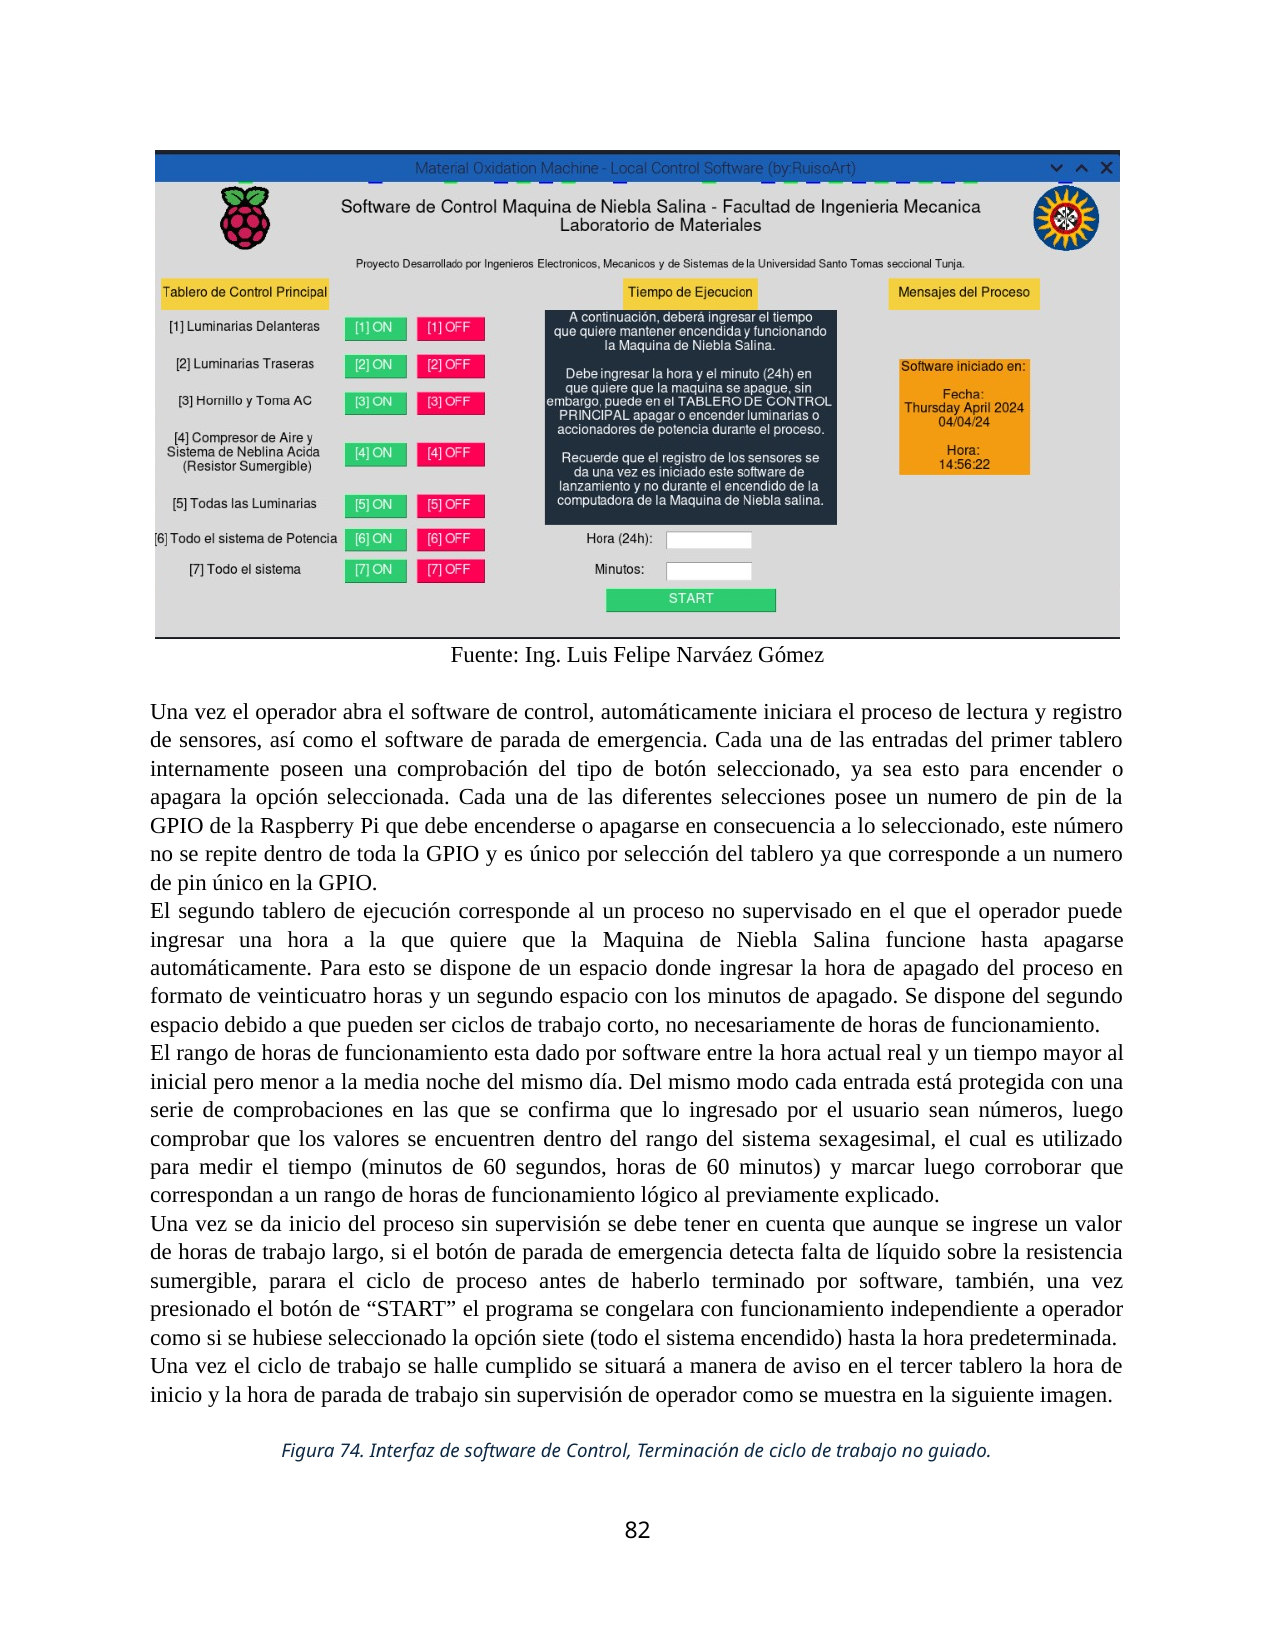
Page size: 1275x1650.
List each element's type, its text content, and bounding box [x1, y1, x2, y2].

text El segundo tablero de ejecución corresponde al un proceso no supervisado en el que el operador puede ingresar una hora a la que quiere que la Maquina de Niebla Salina funcione hasta apagarse automáticamente. Para esto se dispone de un espacio donde ingresar la hora de apagado del proceso en formato de veinticuatro horas y un segundo espacio con los minutos de apagado. Se dispone del segundo espacio debido a que pueden ser ciclos de trabajo corto, no necesariamente de horas de funcionamiento. [150, 897, 1125, 1037]
text Una vez se da inicio del proceso sin supervisión se debe tener en cuenta que aunque se ingrese un valor de horas de trabajo largo, si el botón de parada de emergencia detecta falta de líquido sobre la resistencia sumergible, parara el ciclo de proceso antes de haberlo terminado por software, también, una vez presionado el botón de “START” el programa se congelara con funcionamiento independiente a operador como si se hubiese seleccionado la opción siete (todo el sistema encendido) hasta la hora predeterminada. [150, 1210, 1125, 1350]
text El rango de horas de funcionamiento esta dado por software entre la hora actual real y un tiempo mayor al inicial pero menor a la media noche del mismo día. Del mismo modo cada entrada está protegida con una serie de comprobaciones en las que se confirma que lo ingresado por el usuario sean números, luego comprobar que los valores se encuentren dentro del rango del sistema sexagesimal, el cual es utilizado para medir el tiempo (minutos de 60 segundos, horas de 60 minutos) y marcar luego corroborar que correspondan a un rango de horas de funcionamiento lógico al previamente explicado. [150, 1039, 1125, 1208]
picture [155, 150, 1120, 639]
text Figura 74. Interfaz de software de Control, Terminación de ciclo de trabajo no guiado. [150, 1437, 1125, 1463]
text Una vez el operador abra el software de control, automáticamente iniciara el proceso de lectura y registro de sensores, así como el software de parada de emergencia. Cada una de las entradas del primer tablero internamente poseen una comprobación del tipo de botón seleccionado, ya sea esto para encender o apagara la opción seleccionada. Cada una de las diferentes selecciones posee un numero de pin de la GPIO de la Raspberry Pi que debe encenderse o apagarse en consecuencia a lo seleccionado, este número no se repite dentro de toda la GPIO y es único por selección del tablero ya que corresponde a un numero de pin único en la GPIO. [150, 698, 1125, 895]
text Una vez el ciclo de trabajo se halle cumplido se situará a manera de aviso en el tercer tablero la hora de inicio y la hora de parada de trabajo sin supervisión de operador como se muestra en la siguiente imagen. [150, 1352, 1125, 1407]
text Fuente: Ing. Luis Felipe Narváez Gómez [150, 641, 1125, 668]
